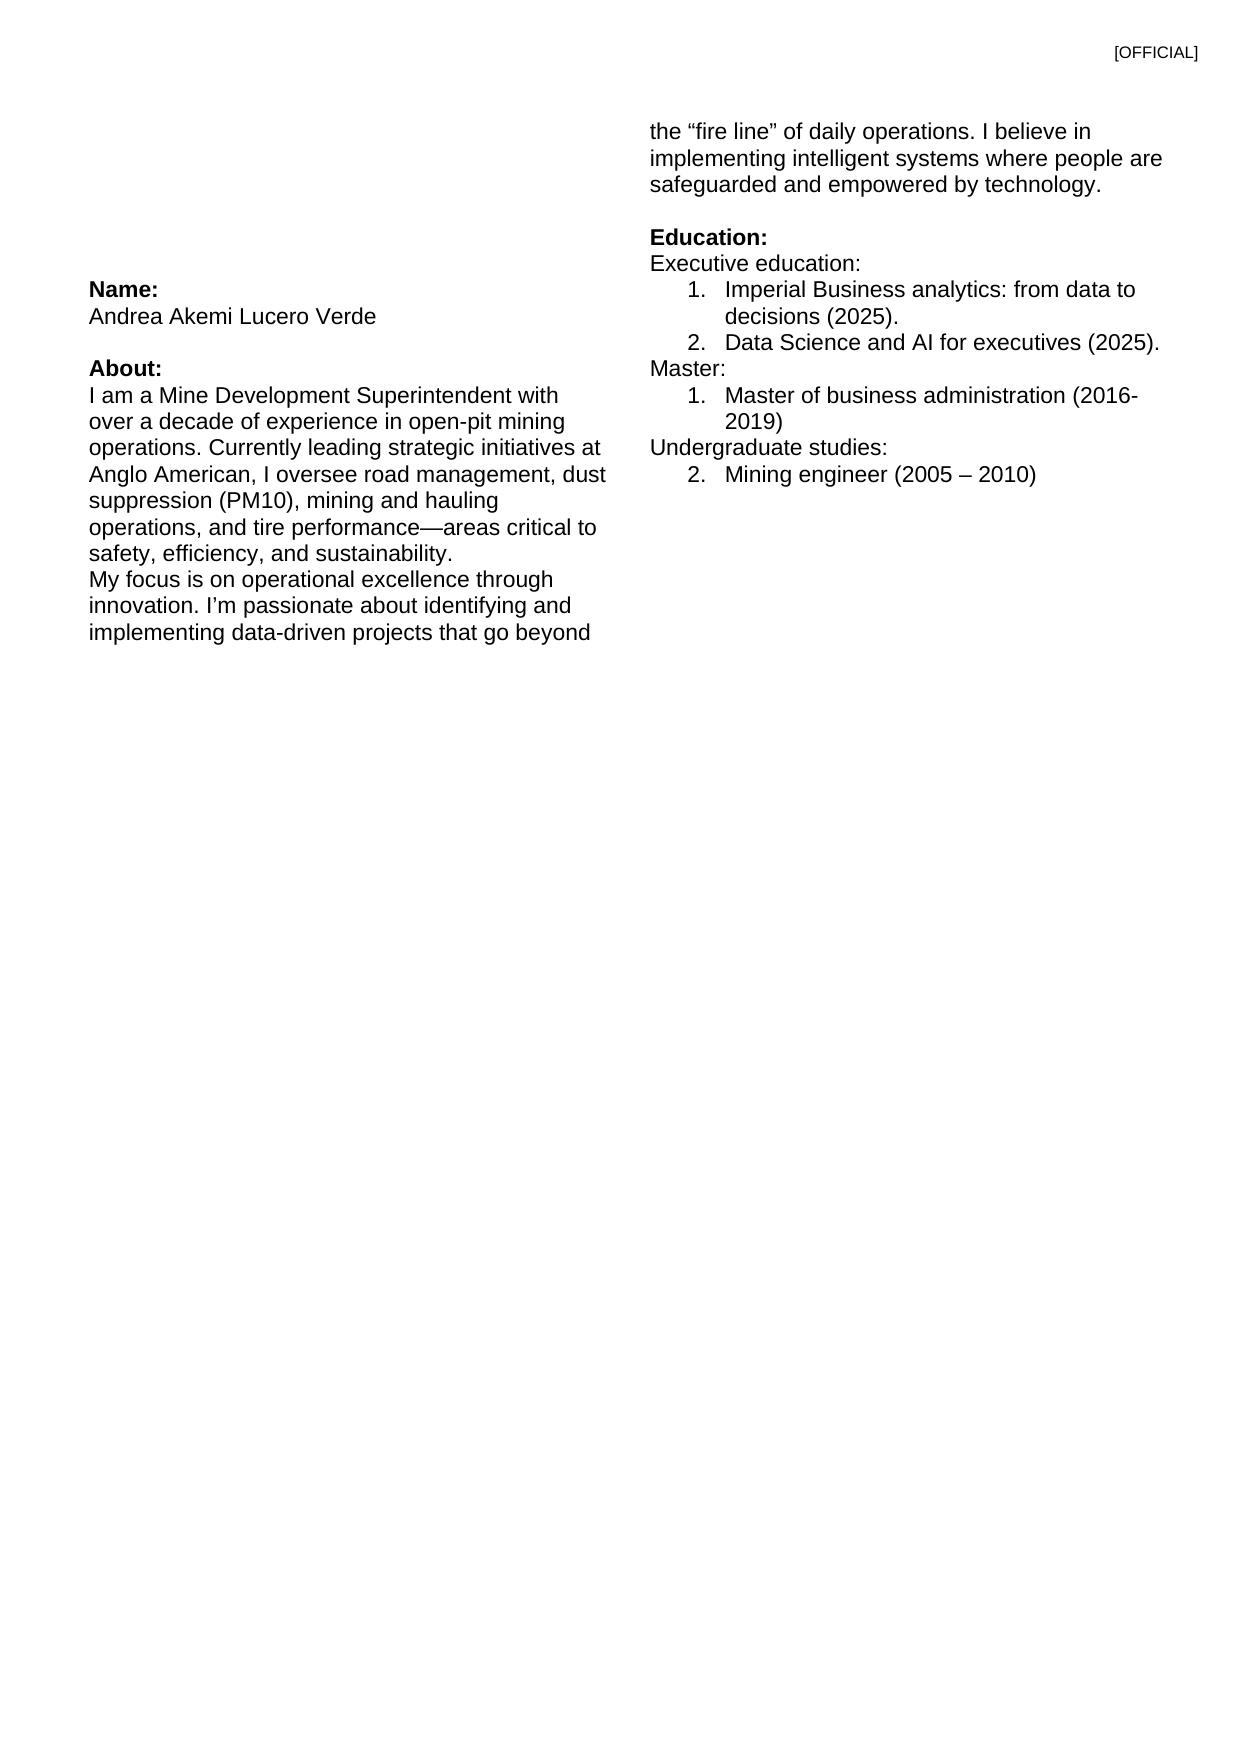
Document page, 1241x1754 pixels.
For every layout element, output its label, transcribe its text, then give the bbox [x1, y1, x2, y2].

list Mining engineer (2005 – 2010) [687, 461, 1169, 487]
text Education: [649, 223, 1169, 250]
text My focus is on operational excellence through innovation. I’m passionate about identifying and implementing data-driven projects that go beyond the “fire line” of daily operations. I believe in implementing intelligent systems where people are safeguarded and empowered by technology. [89, 566, 608, 645]
list Data Science and AI for executives (2025). [687, 329, 1169, 355]
list Imperial Business analytics: from data to decisions (2025). [687, 276, 1169, 329]
text About: [89, 355, 608, 382]
list Master of business administration (2016-2019) [687, 382, 1169, 434]
text Name: [89, 276, 608, 303]
text Andrea Akemi Lucero Verde [89, 303, 608, 329]
text Master: [649, 355, 1169, 382]
text Undergraduate studies: [649, 434, 1169, 461]
text Executive education: [649, 250, 1169, 276]
text My focus is on operational excellence through innovation. I’m passionate about identifying and implementing data-driven projects that go beyond the “fire line” of daily operations. I believe in implementing intelligent systems where people are safeguarded and empowered by technology. [649, 118, 1169, 197]
text I am a Mine Development Superintendent with over a decade of experience in open-pit mining operations. Currently leading strategic initiatives at Anglo American, I oversee road management, dust suppression (PM10), mining and hauling operations, and tire performance—areas critical to safety, efficiency, and sustainability. [89, 382, 608, 566]
